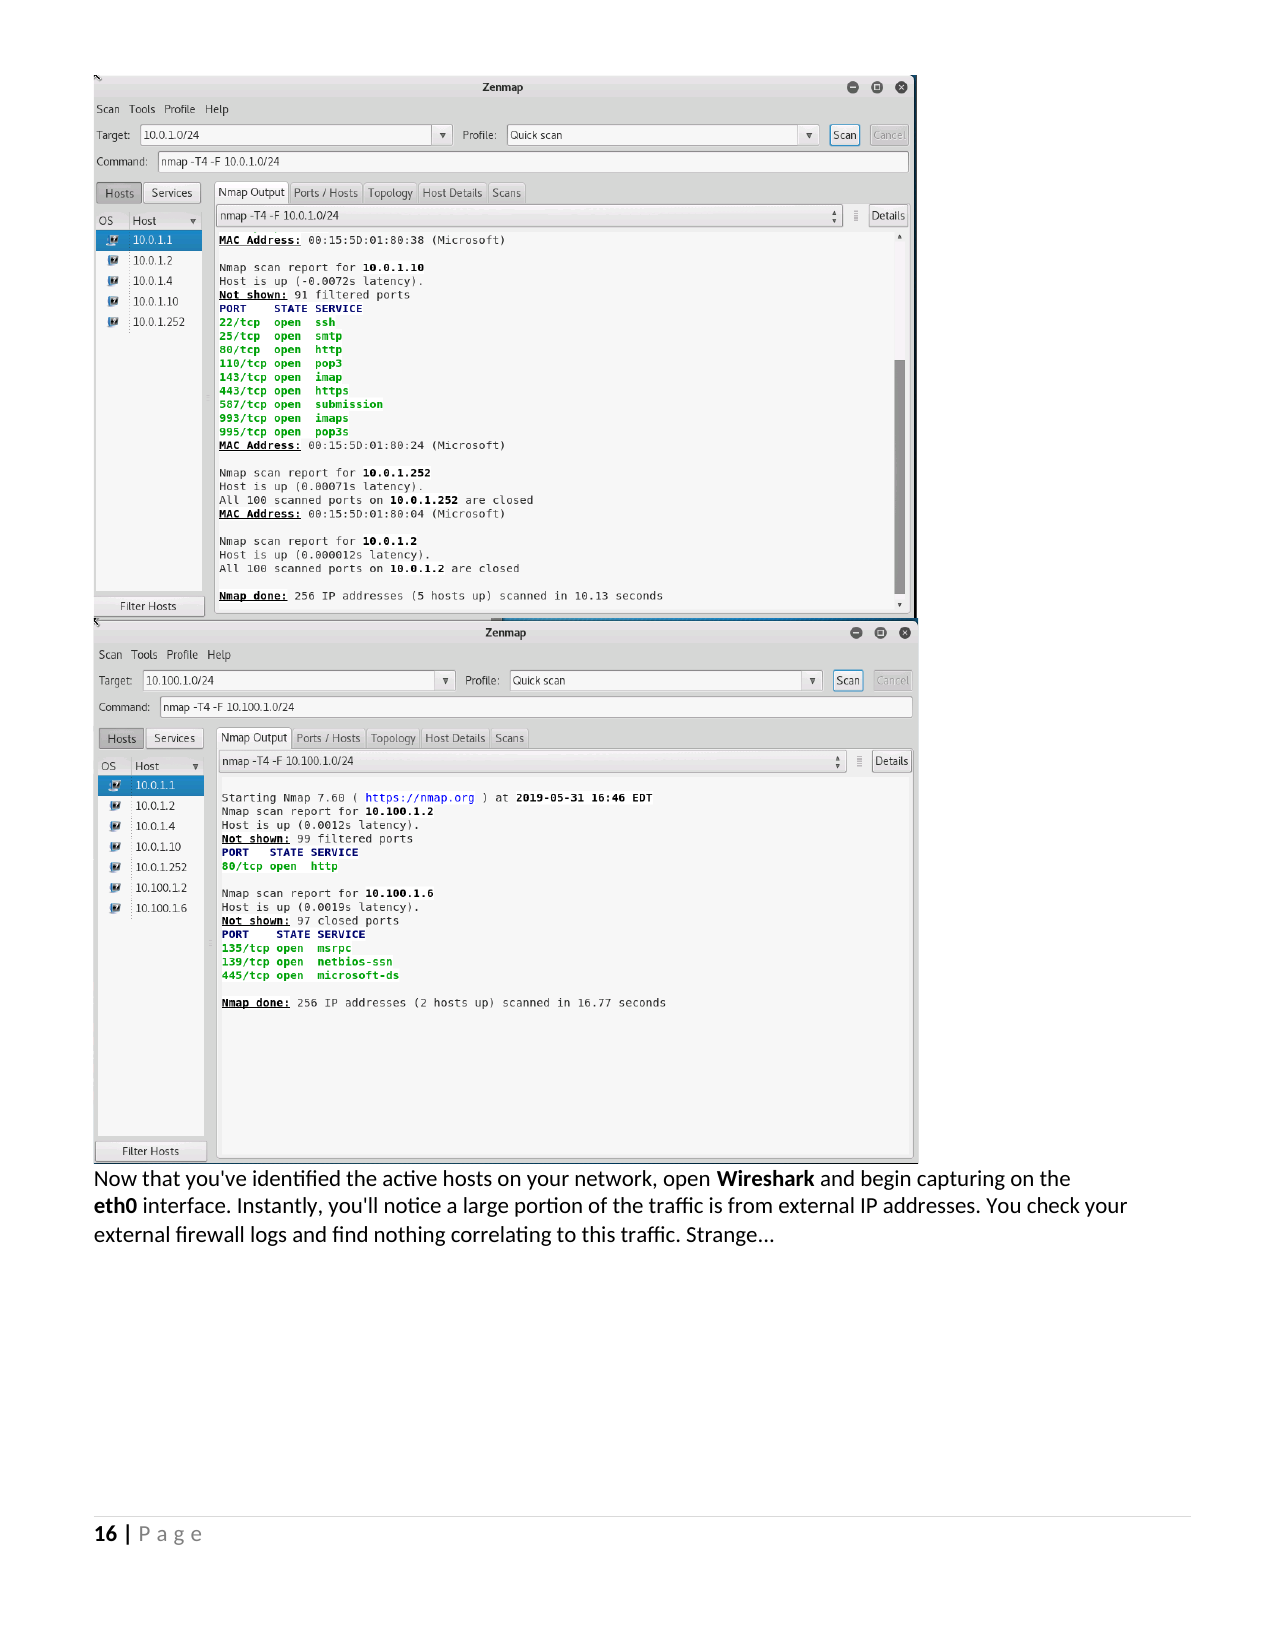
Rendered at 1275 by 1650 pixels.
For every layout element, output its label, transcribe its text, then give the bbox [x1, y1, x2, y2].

text Now that you've identified the active hosts on your network, open Wireshark and begin capturing on the eth0 interface. Instantly, you'll notice a large portion of the traffic is from external IP addresses. You check your external firewall logs and find nothing correlating to this traffic. Strange... [94, 1164, 1191, 1248]
